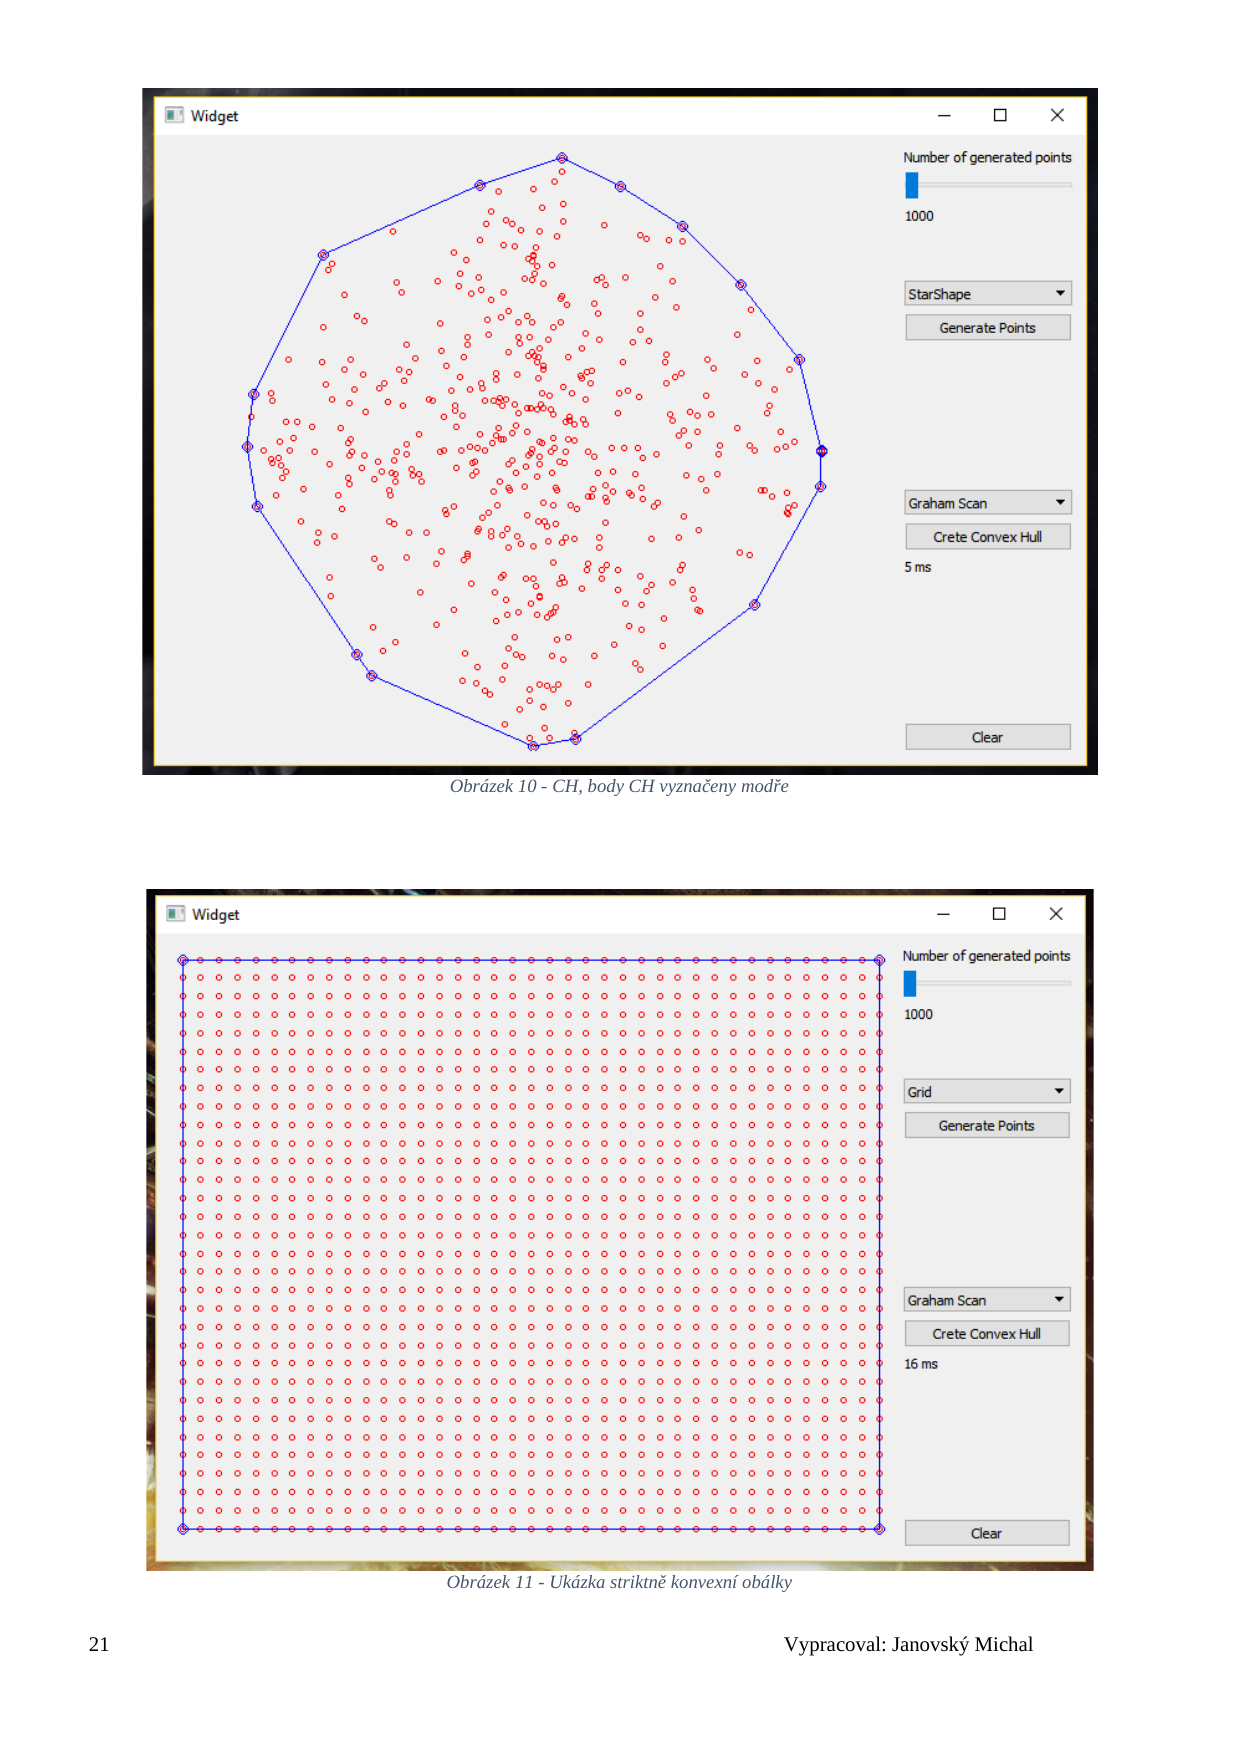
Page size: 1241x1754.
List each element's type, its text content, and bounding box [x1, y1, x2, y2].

picture [142, 88, 1098, 775]
picture [146, 889, 1094, 1571]
